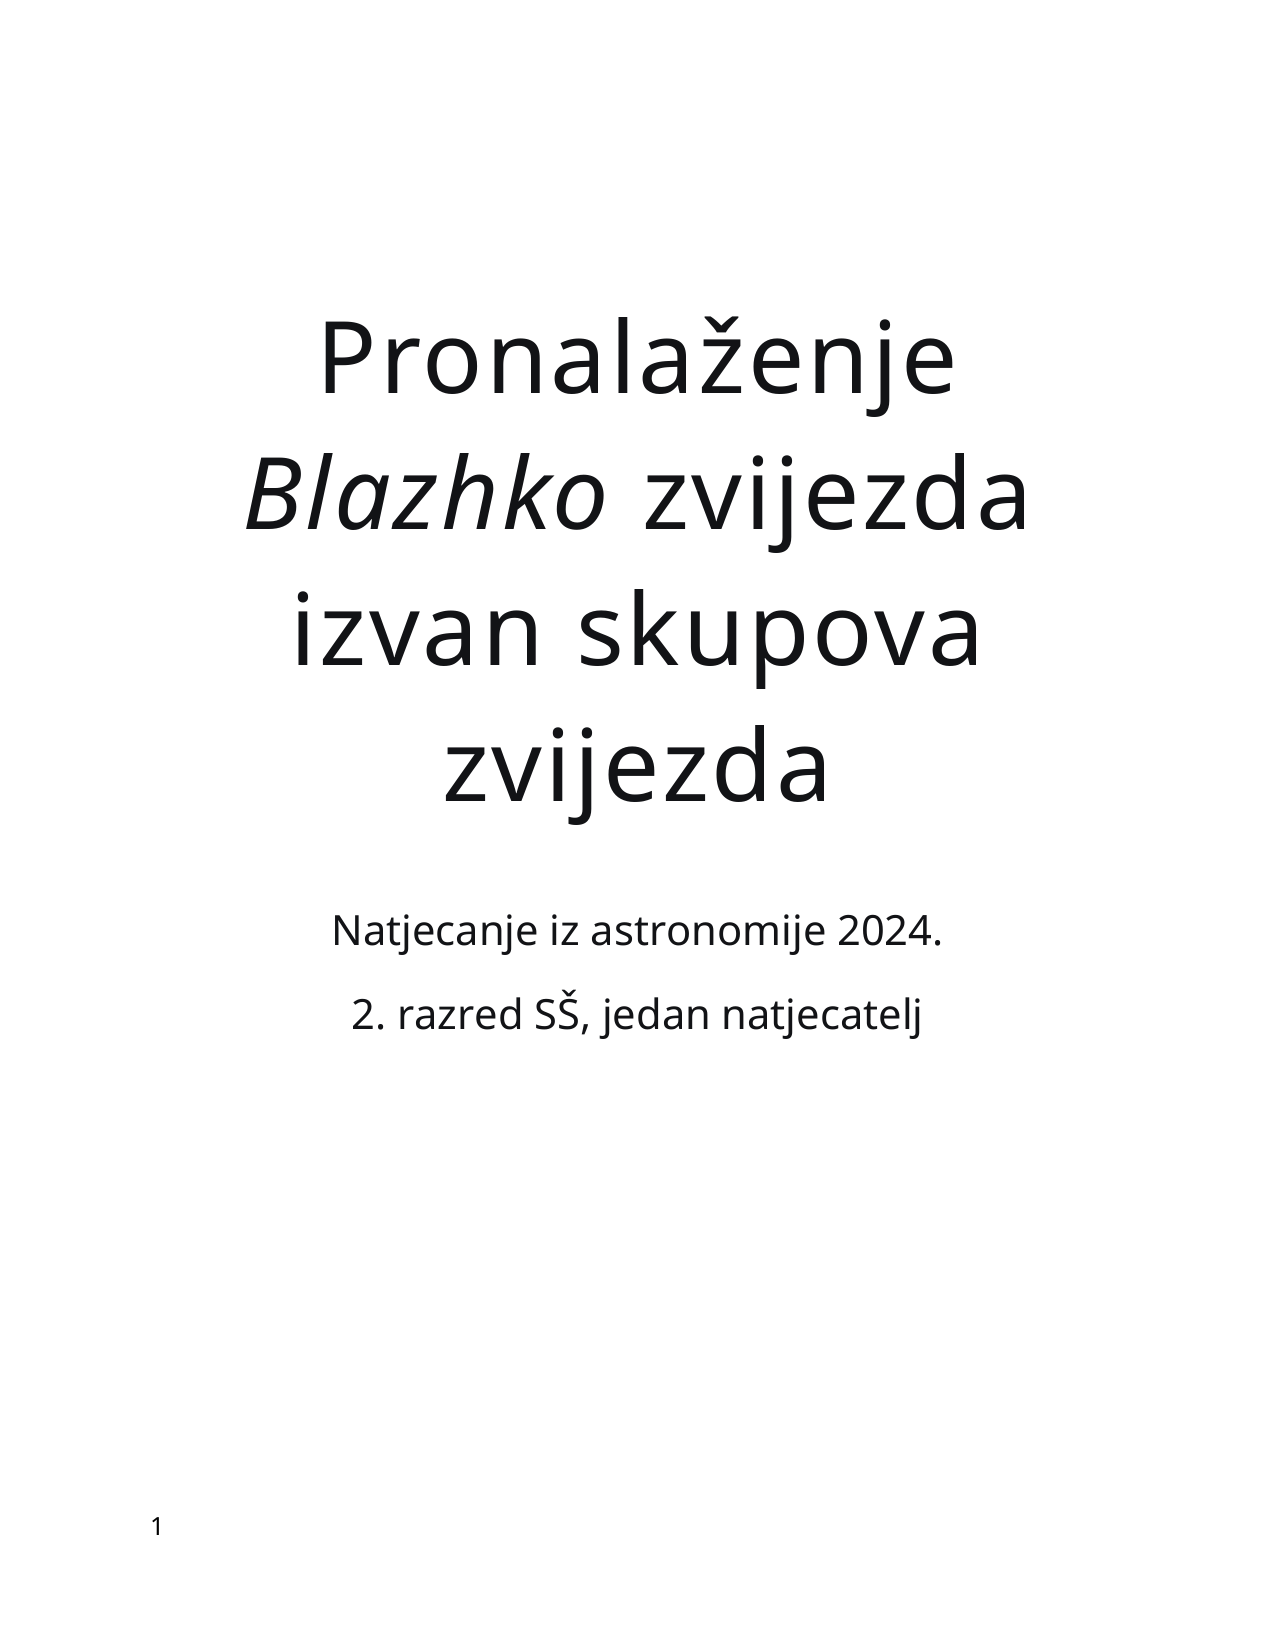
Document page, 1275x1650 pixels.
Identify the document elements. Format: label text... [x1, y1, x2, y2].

title Pronalaženje Blazhko zvijezda izvan skupova zvijezda [150, 286, 1125, 831]
subtitle 2. razred SŠ, jedan natjecatelj [150, 985, 1125, 1041]
subtitle Natjecanje iz astronomije 2024. [150, 901, 1125, 958]
